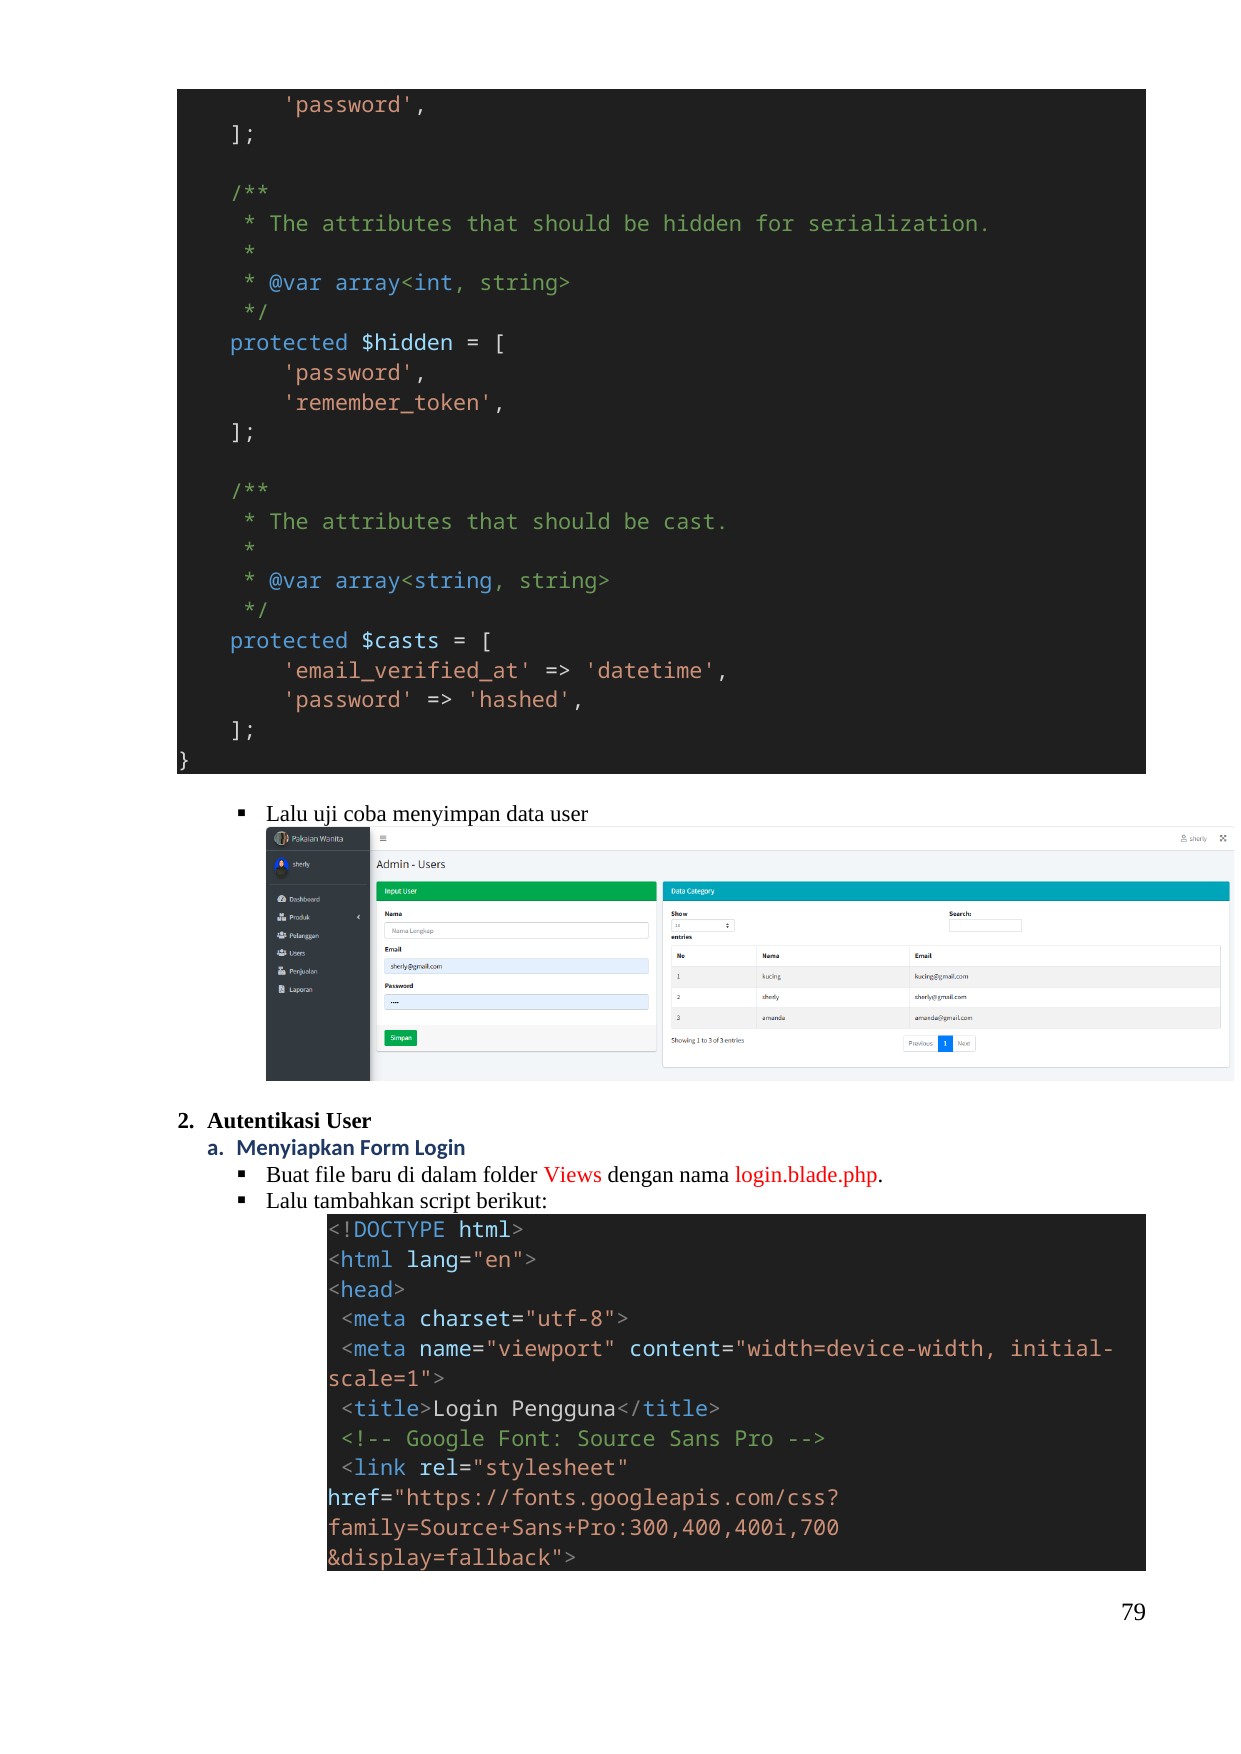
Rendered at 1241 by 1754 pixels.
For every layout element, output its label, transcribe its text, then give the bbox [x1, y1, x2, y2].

list <head> [327, 1273, 1146, 1303]
text * The attributes that should be hidden for serialization. [177, 208, 1146, 238]
text protected $casts = [ [177, 625, 1146, 655]
subtitle Autentikasi User [177, 1107, 1146, 1133]
list <meta name="viewport" content="width=device-width, initial-scale=1"> [327, 1333, 1146, 1393]
list &display=fallback"> [327, 1542, 1146, 1571]
text } [177, 744, 1146, 774]
text 'email_verified_at' => 'datetime', [177, 655, 1146, 684]
text 'password', [177, 89, 1146, 118]
text * @var array<int, string> [177, 267, 1146, 297]
list <meta charset="utf-8"> [327, 1303, 1146, 1333]
text ]; [177, 714, 1146, 744]
list <!DOCTYPE html> [327, 1214, 1146, 1244]
text 'remember_token', [177, 387, 1146, 416]
text * @var array<string, string> [177, 565, 1146, 595]
list Lalu uji coba menyimpan data user [236, 800, 1146, 827]
text /** [177, 178, 1146, 208]
list <html lang="en"> [327, 1244, 1146, 1273]
list <link rel="stylesheet" [327, 1452, 1146, 1482]
text * [177, 238, 1146, 267]
list <title>Login Pengguna</title> [327, 1393, 1146, 1422]
text ]; [177, 416, 1146, 446]
list <!-- Google Font: Source Sans Pro --> [327, 1422, 1146, 1452]
text 'password' => 'hashed', [177, 684, 1146, 714]
list Lalu tambahkan script berikut: [236, 1188, 1146, 1214]
text /** [177, 476, 1146, 506]
subtitle Menyiapkan Form Login [207, 1133, 1146, 1161]
list href="https://fonts.googleapis.com/css?family=Source+Sans+Pro:300,400,400i,700 [327, 1482, 1146, 1542]
text protected $hidden = [ [177, 327, 1146, 357]
text 'password', [177, 357, 1146, 387]
text */ [177, 297, 1146, 327]
text * [177, 536, 1146, 565]
text ]; [177, 118, 1146, 148]
list Buat file baru di dalam folder Views dengan nama login.blade.php. [236, 1161, 1146, 1188]
picture [265, 826, 1235, 1081]
text * The attributes that should be cast. [177, 506, 1146, 536]
text */ [177, 595, 1146, 625]
